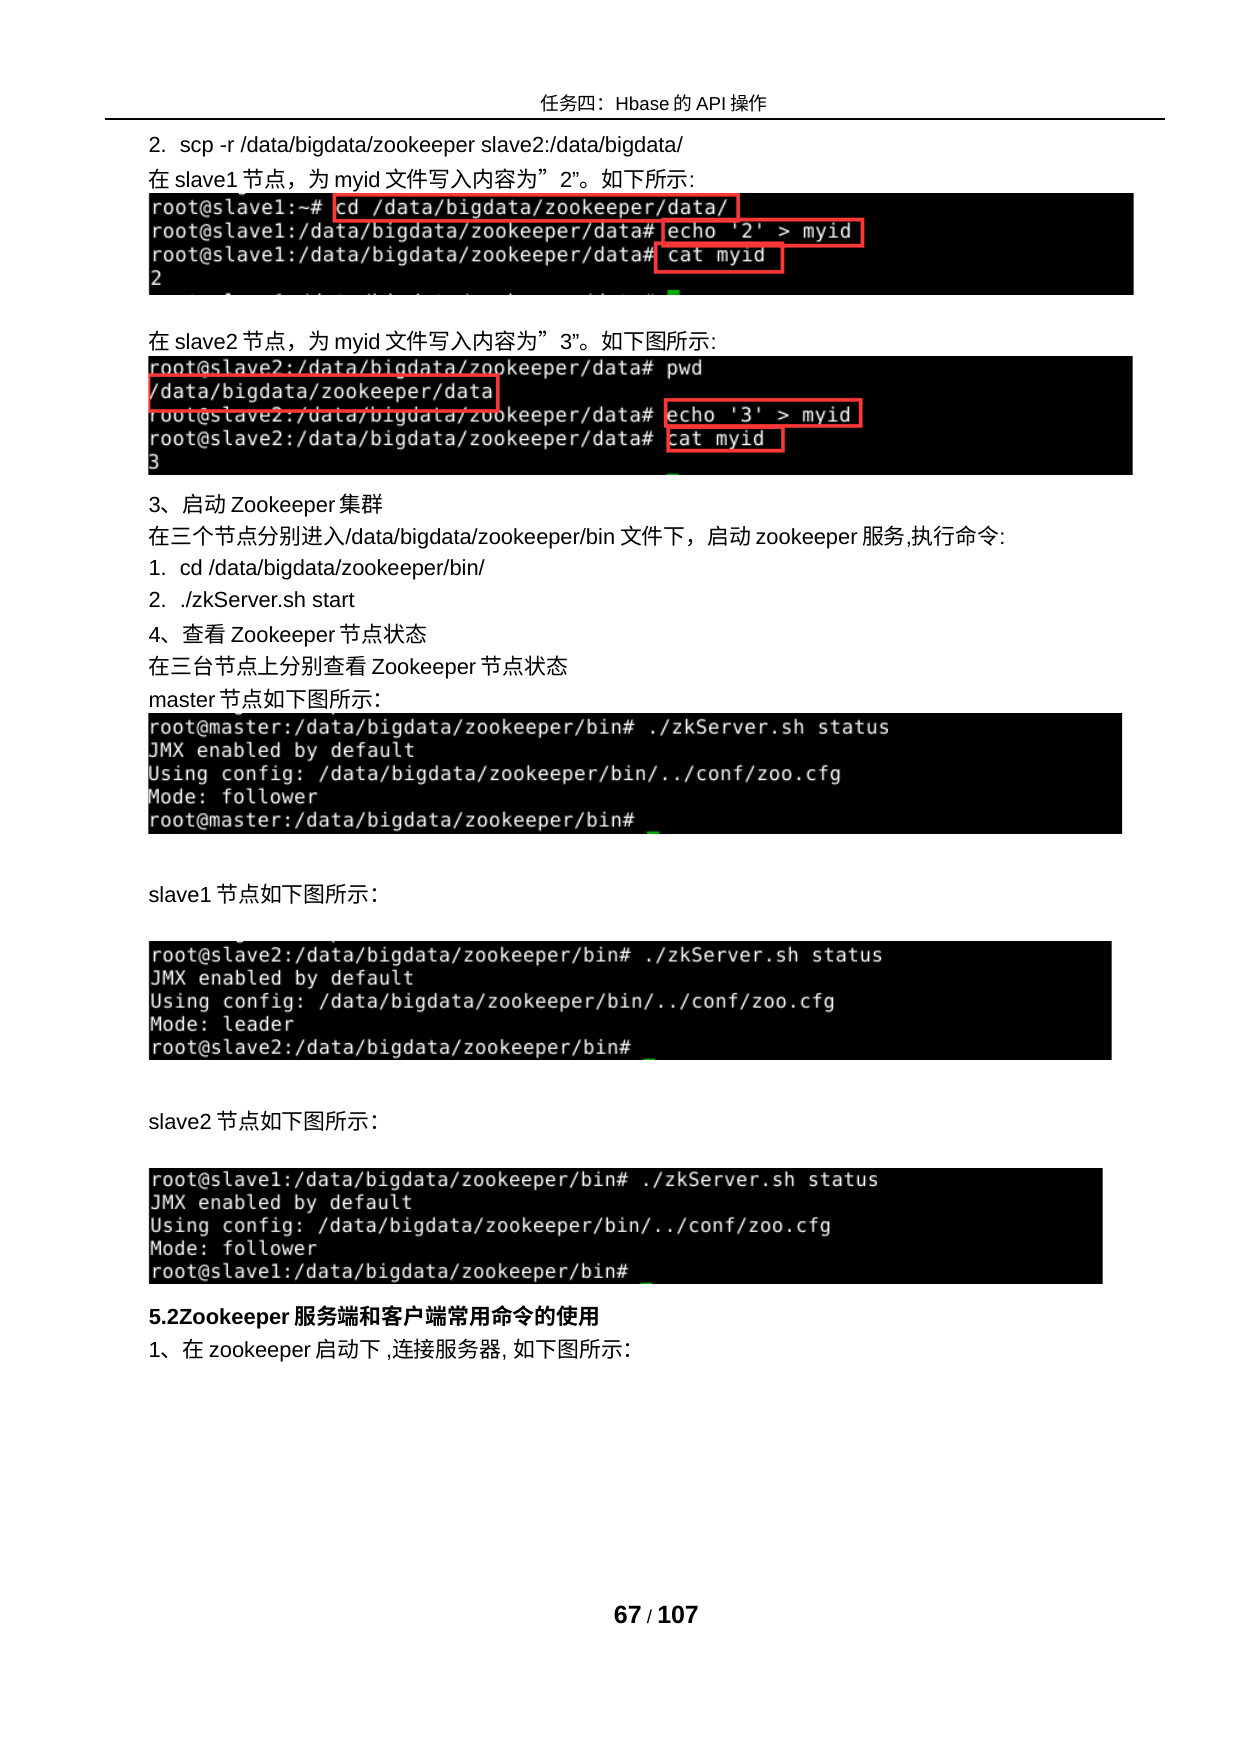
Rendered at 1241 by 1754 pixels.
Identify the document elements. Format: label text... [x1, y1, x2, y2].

picture [148, 941, 1112, 1060]
text 在三台节点上分别查看Zookeeper节点状态 [104, 649, 1165, 681]
picture [148, 1168, 1103, 1284]
text 4、查看Zookeeper节点状态 [104, 616, 1165, 649]
list ./zkServer.sh start [104, 584, 1165, 616]
text slave1节点如下图所示： [104, 876, 1165, 909]
text 1、在zookeeper启动下 ,连接服务器, 如下图所示： [104, 1331, 1165, 1364]
text master节点如下图所示： [104, 681, 1165, 714]
picture [148, 356, 1133, 475]
text 在slave2节点，为myid文件写入内容为”3”。如下图所示: [104, 324, 1165, 356]
picture [148, 713, 1123, 834]
text 在三个节点分别进入/data/bigdata/zookeeper/bin文件下，启动zookeeper服务,执行命令: [104, 519, 1165, 551]
list scp -r /data/bigdata/zookeeper slave2:/data/bigdata/ [104, 129, 1165, 161]
list cd /data/bigdata/zookeeper/bin/ [104, 551, 1165, 584]
text 3、启动Zookeeper集群 [104, 486, 1165, 519]
picture [148, 193, 1134, 295]
text slave2节点如下图所示： [104, 1104, 1165, 1136]
text 5.2Zookeeper服务端和客户端常用命令的使用 [104, 1299, 1165, 1331]
text 在slave1节点，为myid文件写入内容为”2”。如下所示: [104, 161, 1165, 194]
